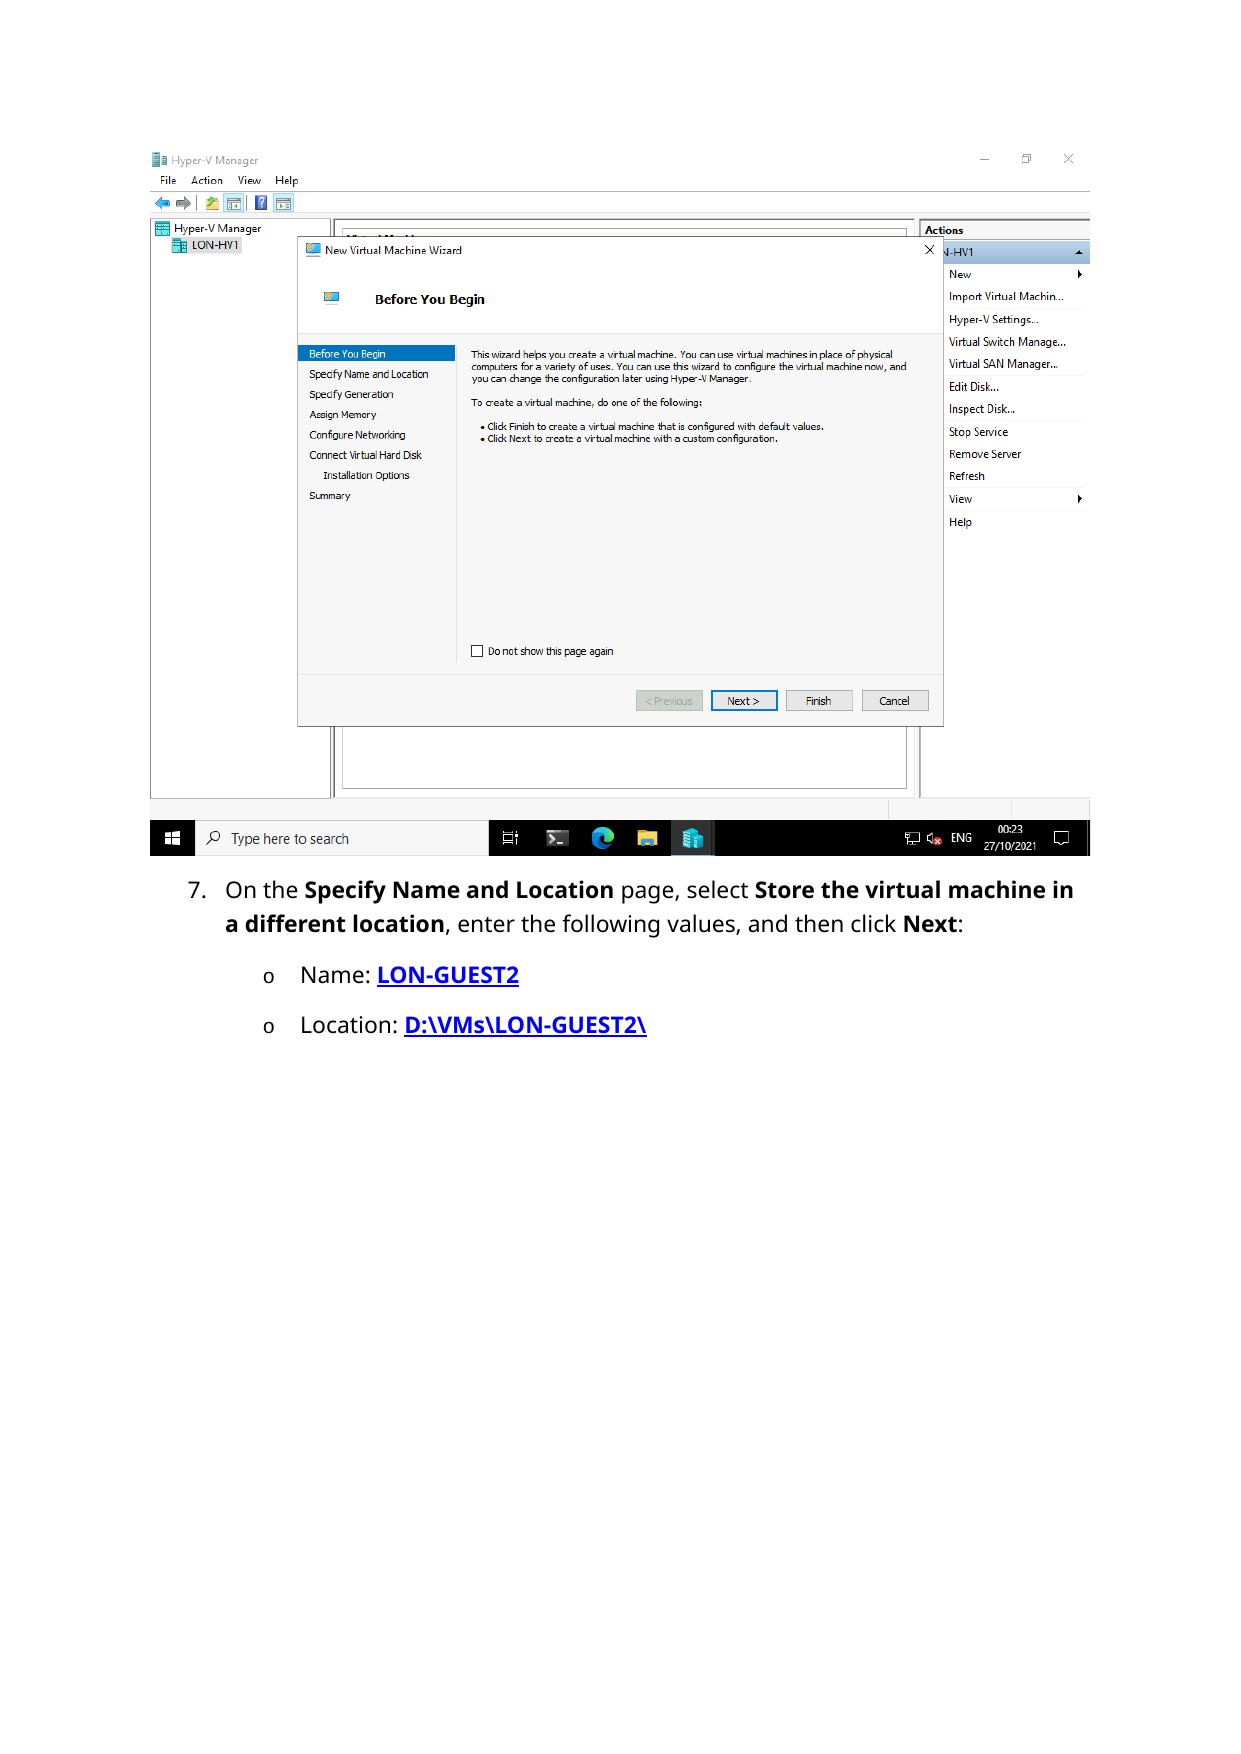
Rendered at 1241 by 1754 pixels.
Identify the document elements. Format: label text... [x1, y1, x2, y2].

picture [150, 150, 1091, 856]
list Location: D:\VMs\LON-GUEST2\ [262, 1009, 1090, 1040]
list Name: LON-GUEST2 [262, 958, 1090, 990]
list On the Specify Name and Location page, select Store the virtual machine in a different location, enter the following values, and then click Next: [187, 874, 1090, 939]
